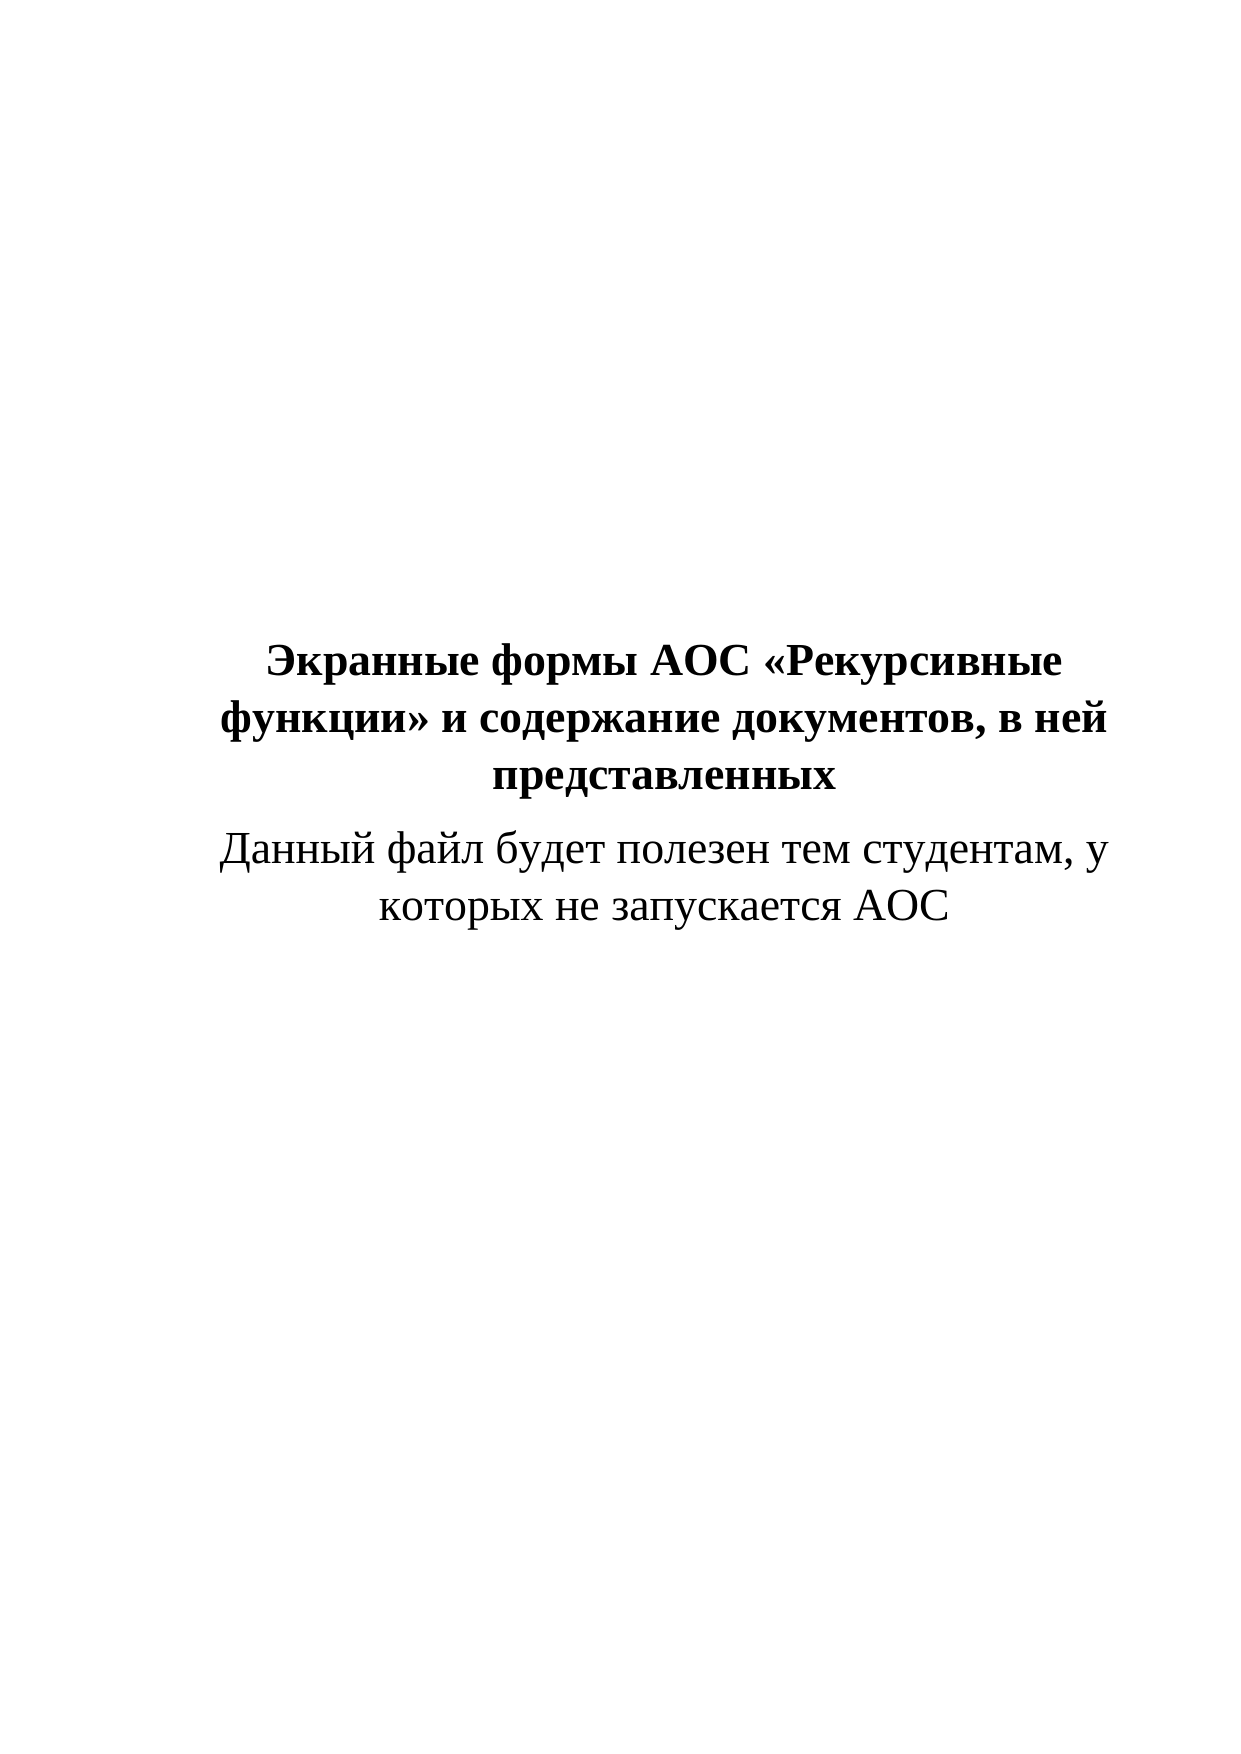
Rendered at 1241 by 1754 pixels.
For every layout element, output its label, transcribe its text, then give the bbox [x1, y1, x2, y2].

text Данный файл будет полезен тем студентам, у которых не запускается АОС [177, 820, 1152, 930]
text Экранные формы АОС «Рекурсивные функции» и содержание документов, в ней представленных [177, 633, 1152, 799]
